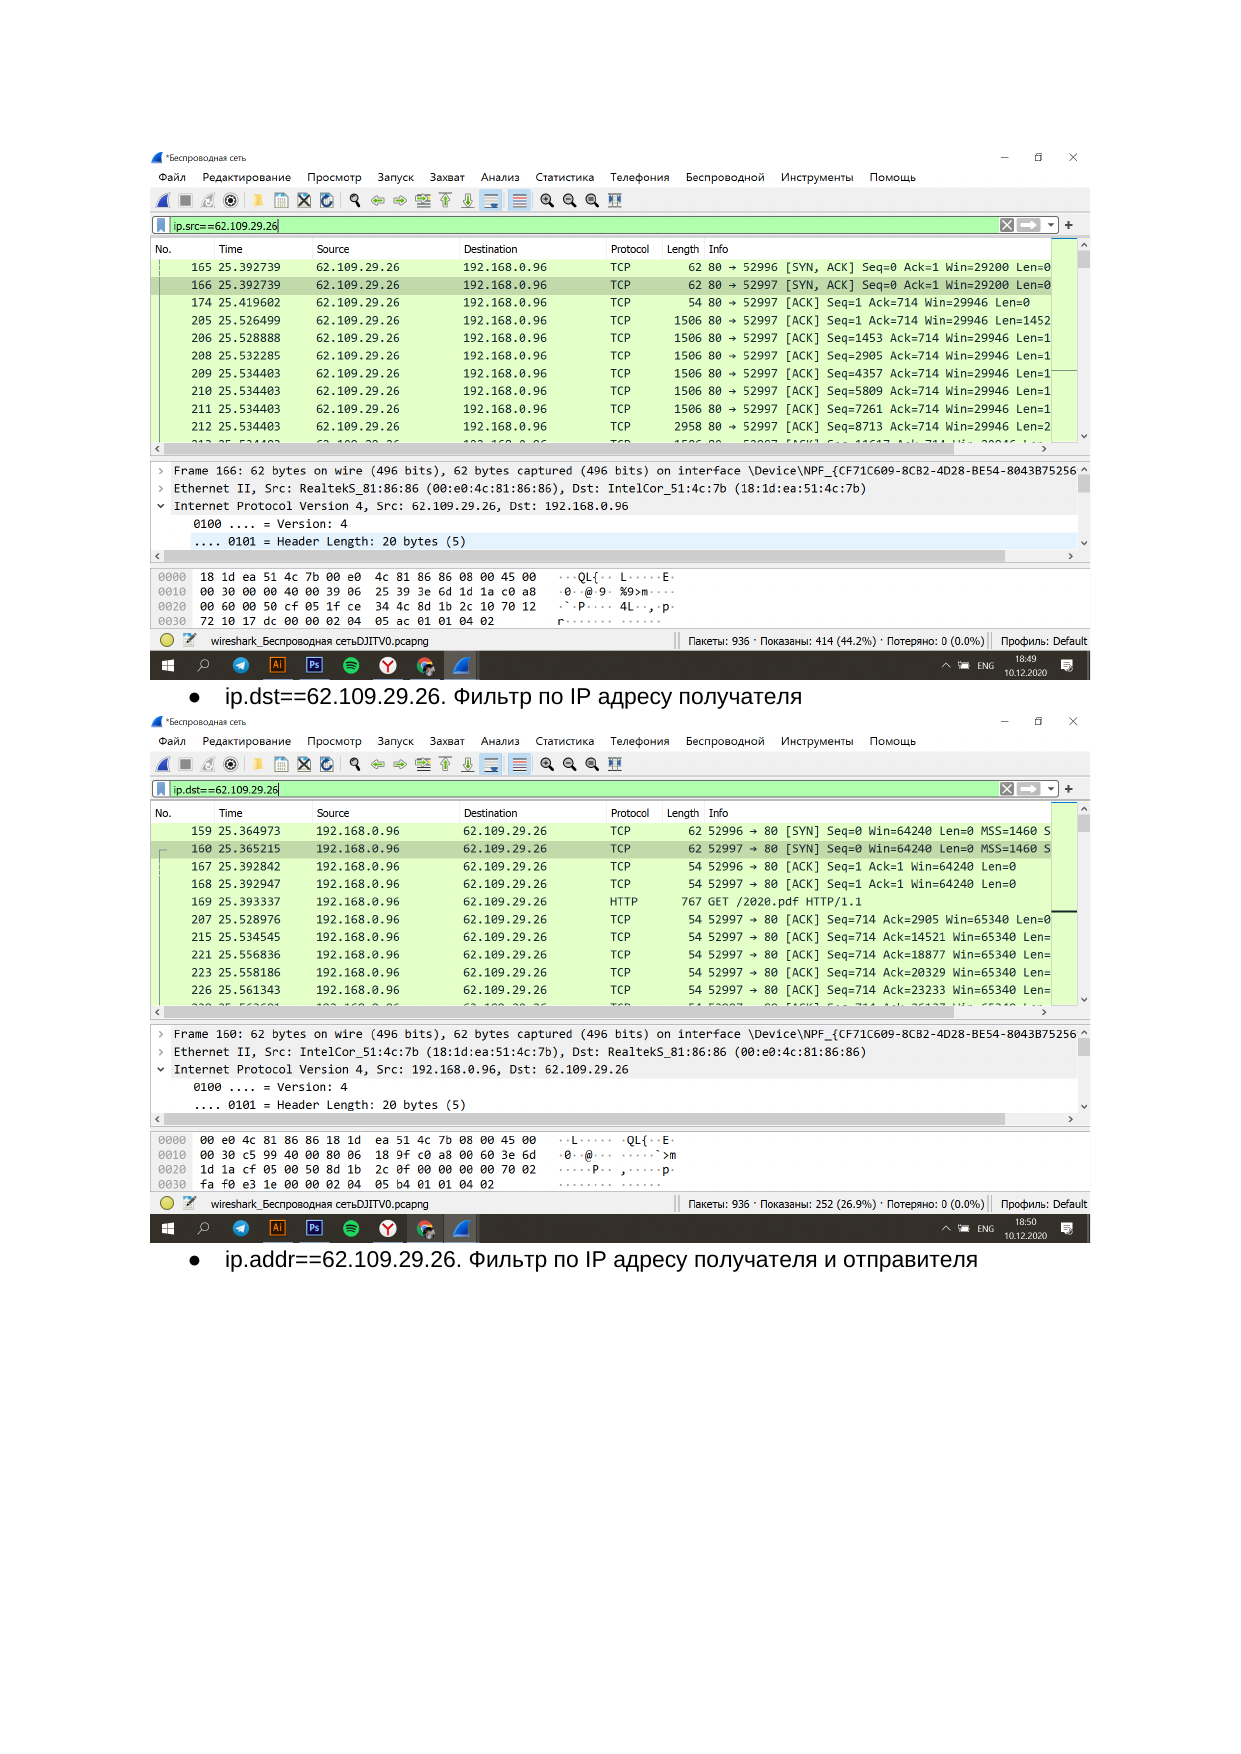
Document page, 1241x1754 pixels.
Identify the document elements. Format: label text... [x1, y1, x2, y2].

picture [150, 150, 1091, 680]
picture [150, 713, 1091, 1243]
list ip.addr==62.109.29.26. Фильтр по IP адресу получателя и отправителя [187, 1246, 1090, 1273]
list ip.dst==62.109.29.26. Фильтр по IP адресу получателя [187, 683, 1090, 709]
